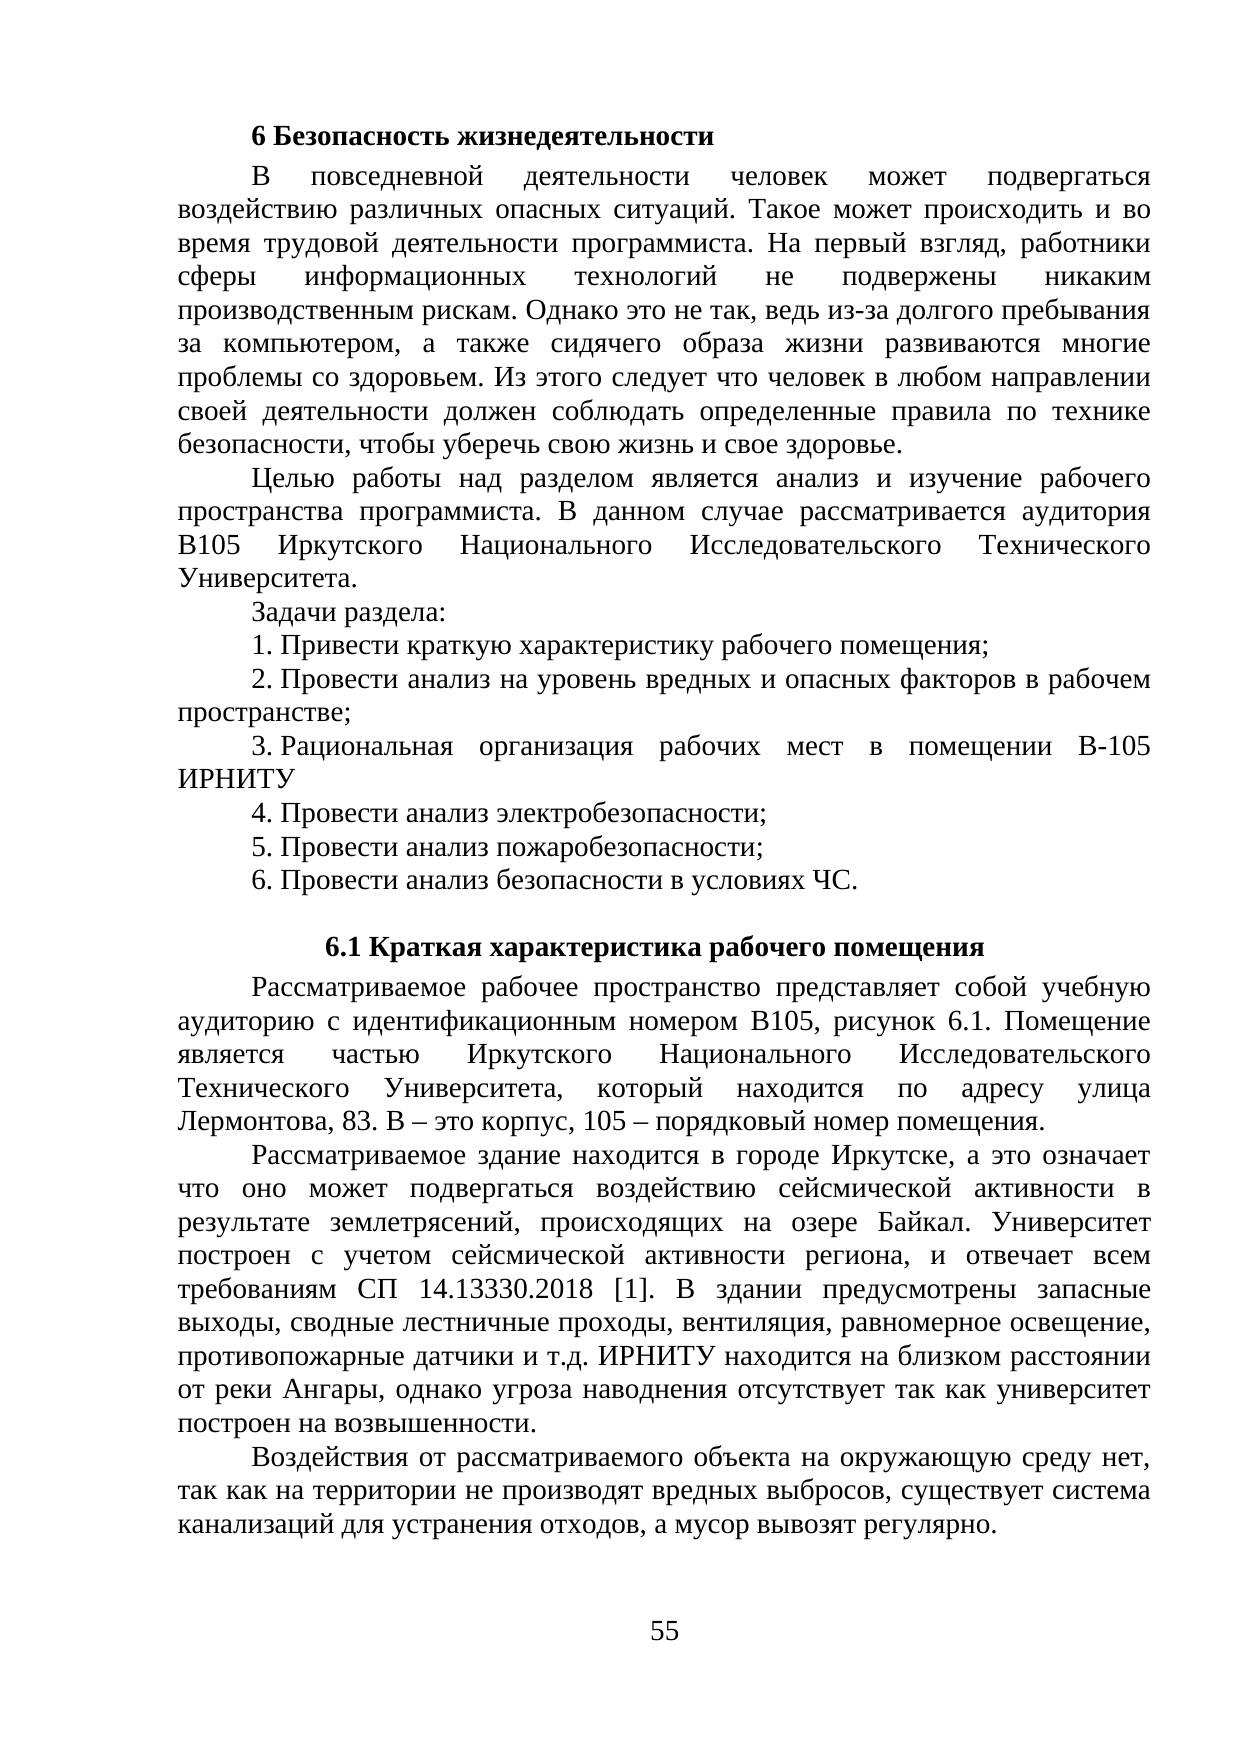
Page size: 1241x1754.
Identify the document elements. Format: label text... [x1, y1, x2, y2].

list Провести анализ электробезопасности; [177, 795, 1152, 829]
list Провести анализ на уровень вредных и опасных факторов в рабочем пространстве; [177, 661, 1152, 728]
text Задачи раздела: [177, 594, 1152, 627]
text Рассматриваемое здание находится в городе Иркутске, а это означает что оно может подвергаться воздействию сейсмической активности в результате землетрясений, происходящих на озере Байкал. Университет построен с учетом сейсмической активности региона, и отвечает всем требованиям СП 14.13330.2018 [1]. В здании предусмотрены запасные выходы, сводные лестничные проходы, вентиляция, равномерное освещение, противопожарные датчики и т.д. ИРНИТУ находится на близком расстоянии от реки Ангары, однако угроза наводнения отсутствует так как университет построен на возвышенности. [177, 1137, 1152, 1439]
list Привести краткую характеристику рабочего помещения; [177, 627, 1152, 661]
subtitle Краткая характеристика рабочего помещения [251, 929, 1152, 963]
text Воздействия от рассматриваемого объекта на окружающую среду нет, так как на территории не производят вредных выбросов, существует система канализаций для устранения отходов, а мусор вывозят регулярно. [177, 1439, 1152, 1539]
list Рациональная организация рабочих мест в помещении В-105 ИРНИТУ [177, 728, 1152, 795]
text Целью работы над разделом является анализ и изучение рабочего пространства программиста. В данном случае рассматривается аудитория В105 Иркутского Национального Исследовательского Технического Университета. [177, 460, 1152, 594]
subtitle Безопасность жизнедеятельности [177, 118, 1152, 152]
list Провести анализ безопасности в условиях ЧС. [177, 862, 1152, 896]
text В повседневной деятельности человек может подвергаться воздействию различных опасных ситуаций. Такое может происходить и во время трудовой деятельности программиста. На первый взгляд, работники сферы информационных технологий не подвержены никаким производственным рискам. Однако это не так, ведь из-за долгого пребывания за компьютером, а также сидячего образа жизни развиваются многие проблемы со здоровьем. Из этого следует что человек в любом направлении своей деятельности должен соблюдать определенные правила по технике безопасности, чтобы уберечь свою жизнь и свое здоровье. [177, 158, 1152, 460]
list Провести анализ пожаробезопасности; [177, 829, 1152, 862]
text Рассматриваемое рабочее пространство представляет собой учебную аудиторию с идентификационным номером В105, рисунок 6.1. Помещение является частью Иркутского Национального Исследовательского Технического Университета, который находится по адресу улица Лермонтова, 83. В – это корпус, 105 – порядковый номер помещения. [177, 969, 1152, 1137]
